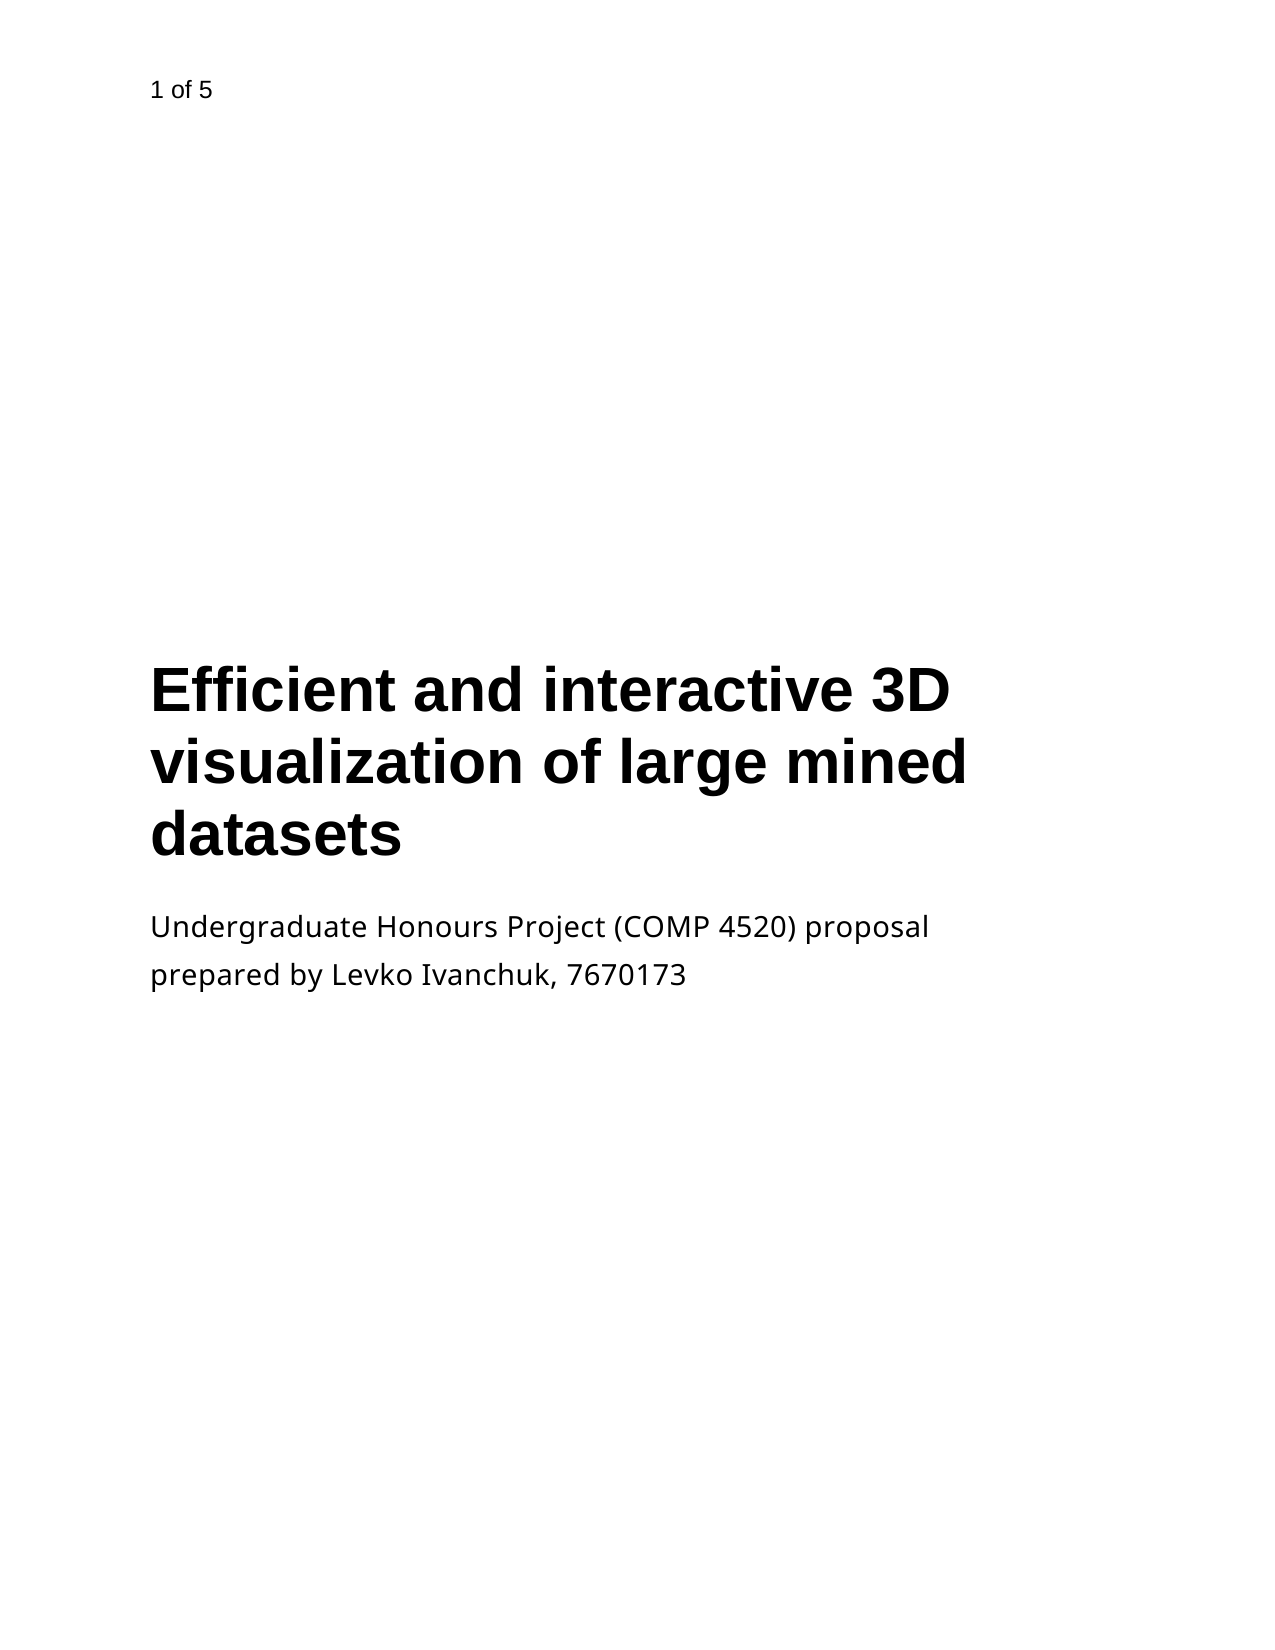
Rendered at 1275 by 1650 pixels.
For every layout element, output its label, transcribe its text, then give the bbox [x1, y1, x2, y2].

title Efficient and interactive 3D visualization of large mined datasets [150, 653, 1125, 869]
subtitle Undergraduate Honours Project (COMP 4520) proposal prepared by Levko Ivanchuk, 7670173 [150, 906, 1125, 993]
